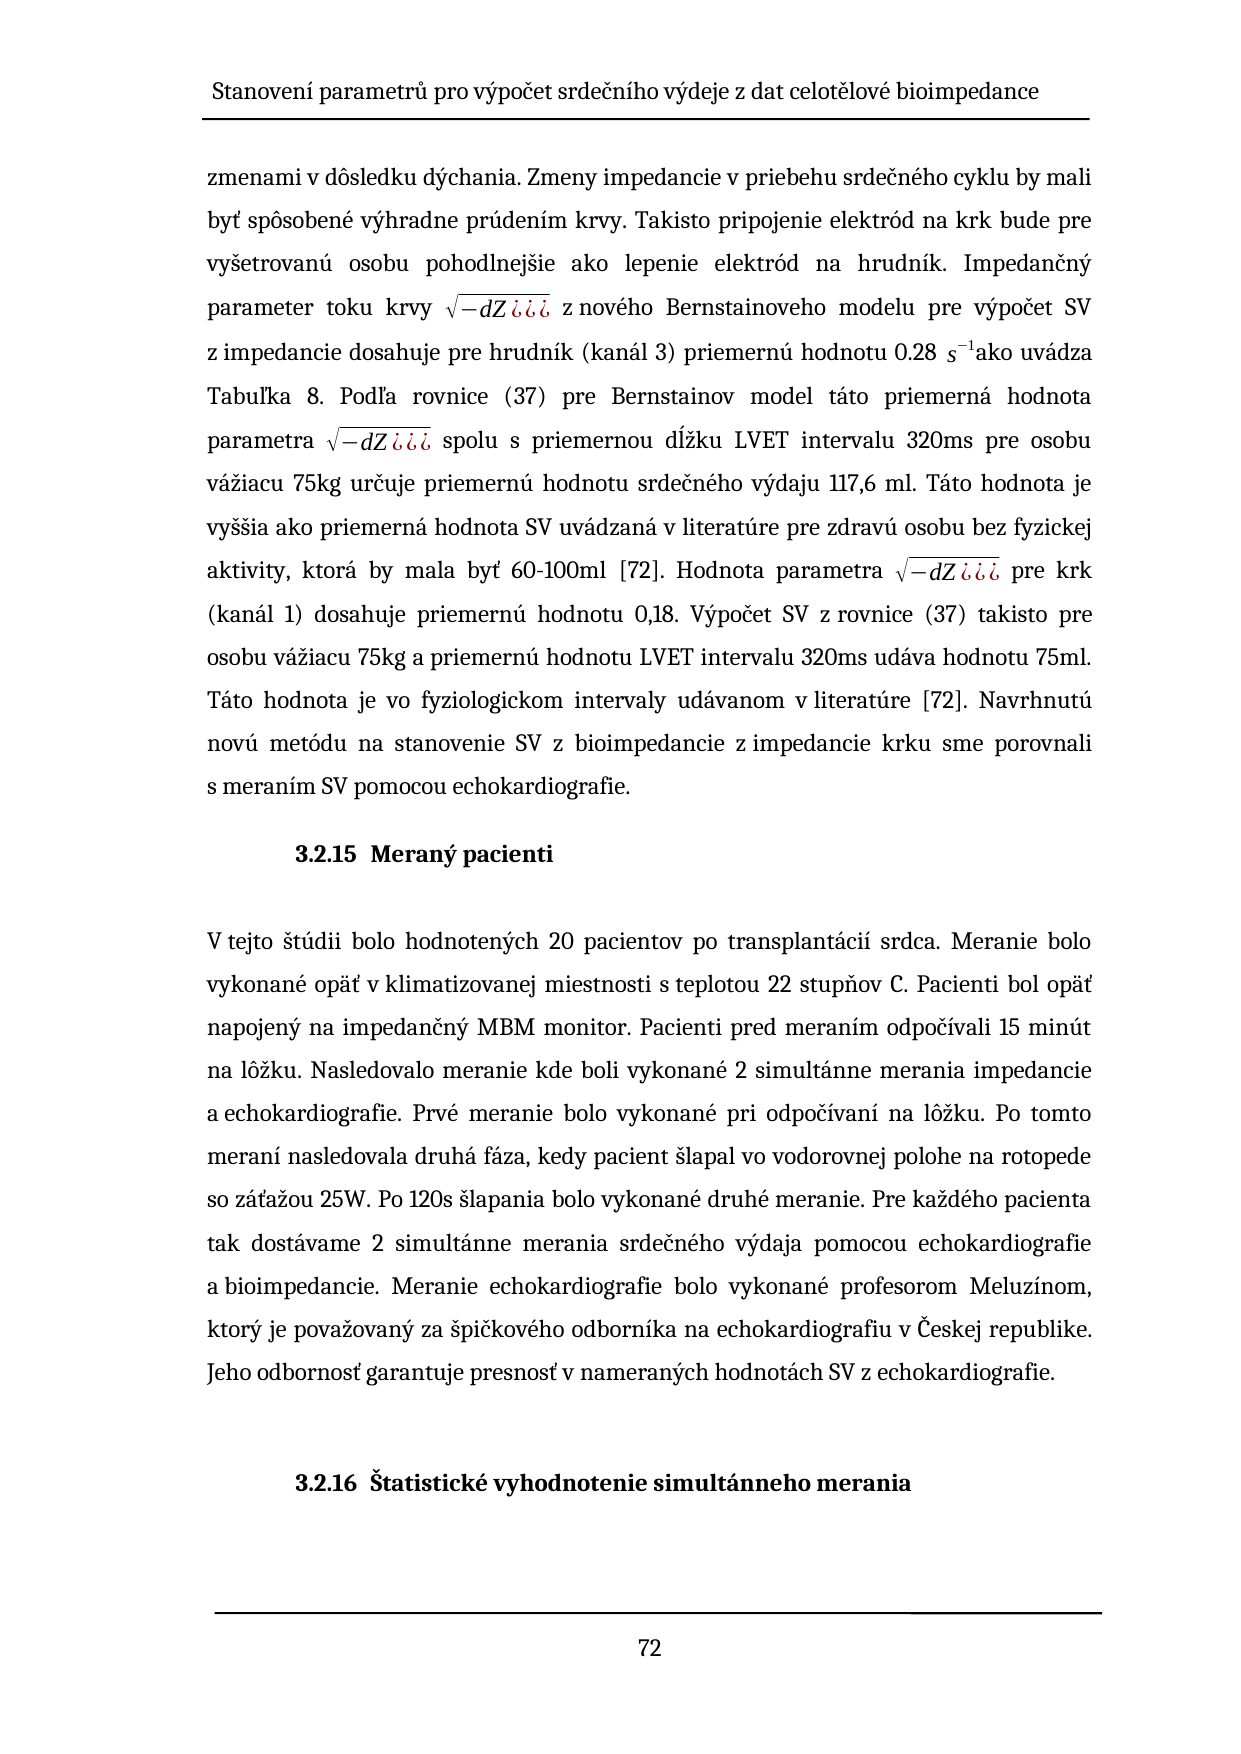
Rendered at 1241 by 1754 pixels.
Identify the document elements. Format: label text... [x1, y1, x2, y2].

text V tejto štúdii bolo hodnotených 20 pacientov po transplantácií srdca. Meranie bolo vykonané opäť v klimatizovanej miestnosti s teplotou 22 stupňov C. Pacienti bol opäť napojený na impedančný MBM monitor. Pacienti pred meraním odpočívali 15 minút na lôžku. Nasledovalo meranie kde boli vykonané 2 simultánne merania impedancie a echokardiografie. Prvé meranie bolo vykonané pri odpočívaní na lôžku. Po tomto meraní nasledovala druhá fáza, kedy pacient šlapal vo vodorovnej polohe na rotopede so záťažou 25W. Po 120s šlapania bolo vykonané druhé meranie. Pre každého pacienta tak dostávame 2 simultánne merania srdečného výdaja pomocou echokardiografie a bioimpedancie. Meranie echokardiografie bolo vykonané profesorom Meluzínom, ktorý je považovaný za špičkového odborníka na echokardiografiu v Českej republike. Jeho odbornosť garantuje presnosť v nameraných hodnotách SV z echokardiografie. [207, 927, 1092, 1387]
subtitle Štatistické vyhodnotenie simultánneho merania [295, 1469, 1092, 1498]
subtitle Meraný pacienti [295, 840, 1092, 869]
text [207, 163, 1092, 801]
